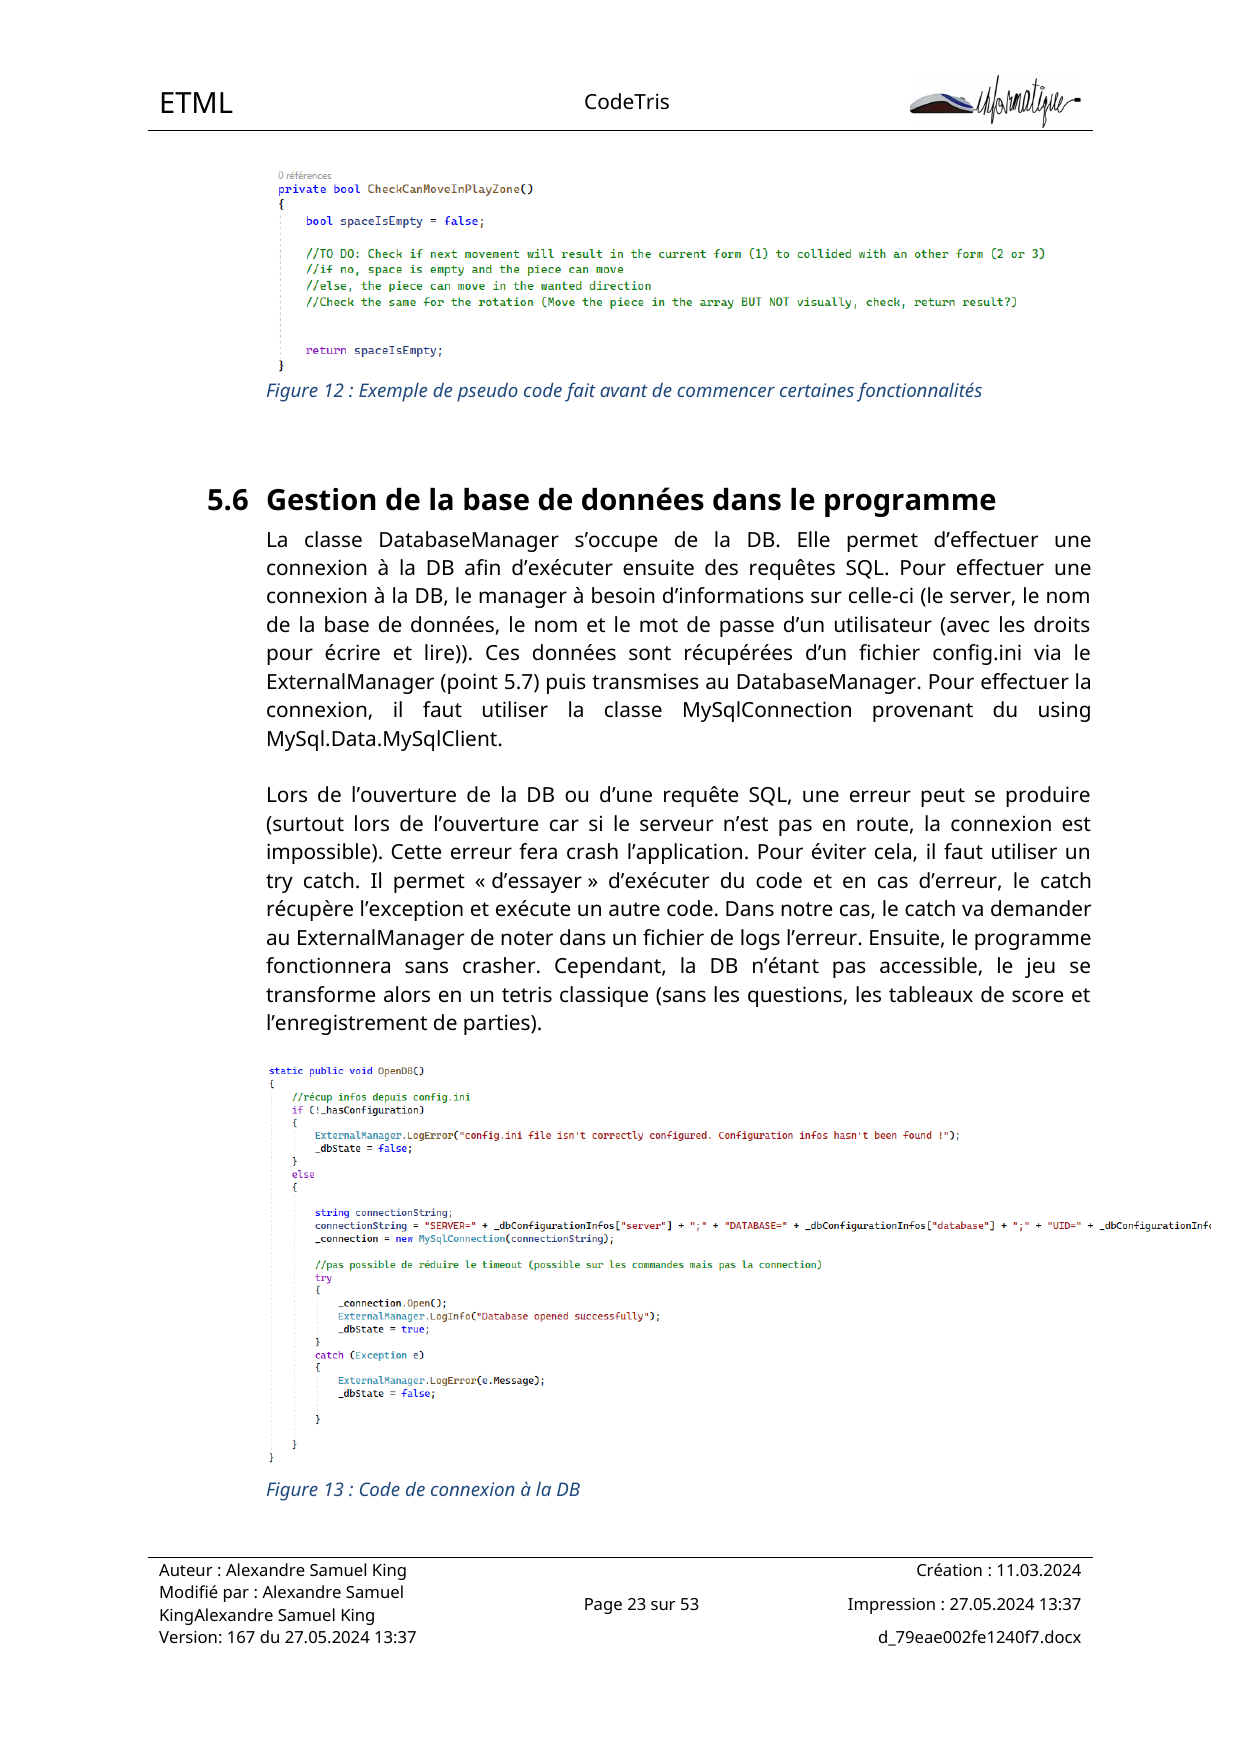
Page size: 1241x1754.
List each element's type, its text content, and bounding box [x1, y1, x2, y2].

subtitle Gestion de la base de données dans le programme [207, 479, 1092, 518]
picture [265, 159, 1063, 377]
picture [909, 75, 1082, 128]
picture [265, 1064, 1211, 1467]
text Lors de l’ouverture de la DB ou d’une requête SQL, une erreur peut se produire (surtout lors de l’ouverture car si le serveur n’est pas en route, la connexion est impossible). Cette erreur fera crash l’application. Pour éviter cela, il faut utiliser un try catch. Il permet « d’essayer » d’exécuter du code et en cas d’erreur, le catch récupère l’exception et exécute un autre code. Dans notre cas, le catch va demander au ExternalManager de noter dans un fichier de logs l’erreur. Ensuite, le programme fonctionnera sans crasher. Cependant, la DB n’étant pas accessible, le jeu se transforme alors en un tetris classique (sans les questions, les tableaux de score et l’enregistrement de parties). [266, 781, 1092, 1037]
text La classe DatabaseManager s’occupe de la DB. Elle permet d’effectuer une connexion à la DB afin d’exécuter ensuite des requêtes SQL. Pour effectuer une connexion à la DB, le manager à besoin d’informations sur celle-ci (le server, le nom de la base de données, le nom et le mot de passe d’un utilisateur (avec les droits pour écrire et lire)). Ces données sont récupérées d’un fichier config.ini via le ExternalManager (point 5.7) puis transmises au DatabaseManager. Pour effectuer la connexion, il faut utiliser la classe MySqlConnection provenant du using MySql.Data.MySqlClient. [266, 525, 1092, 752]
